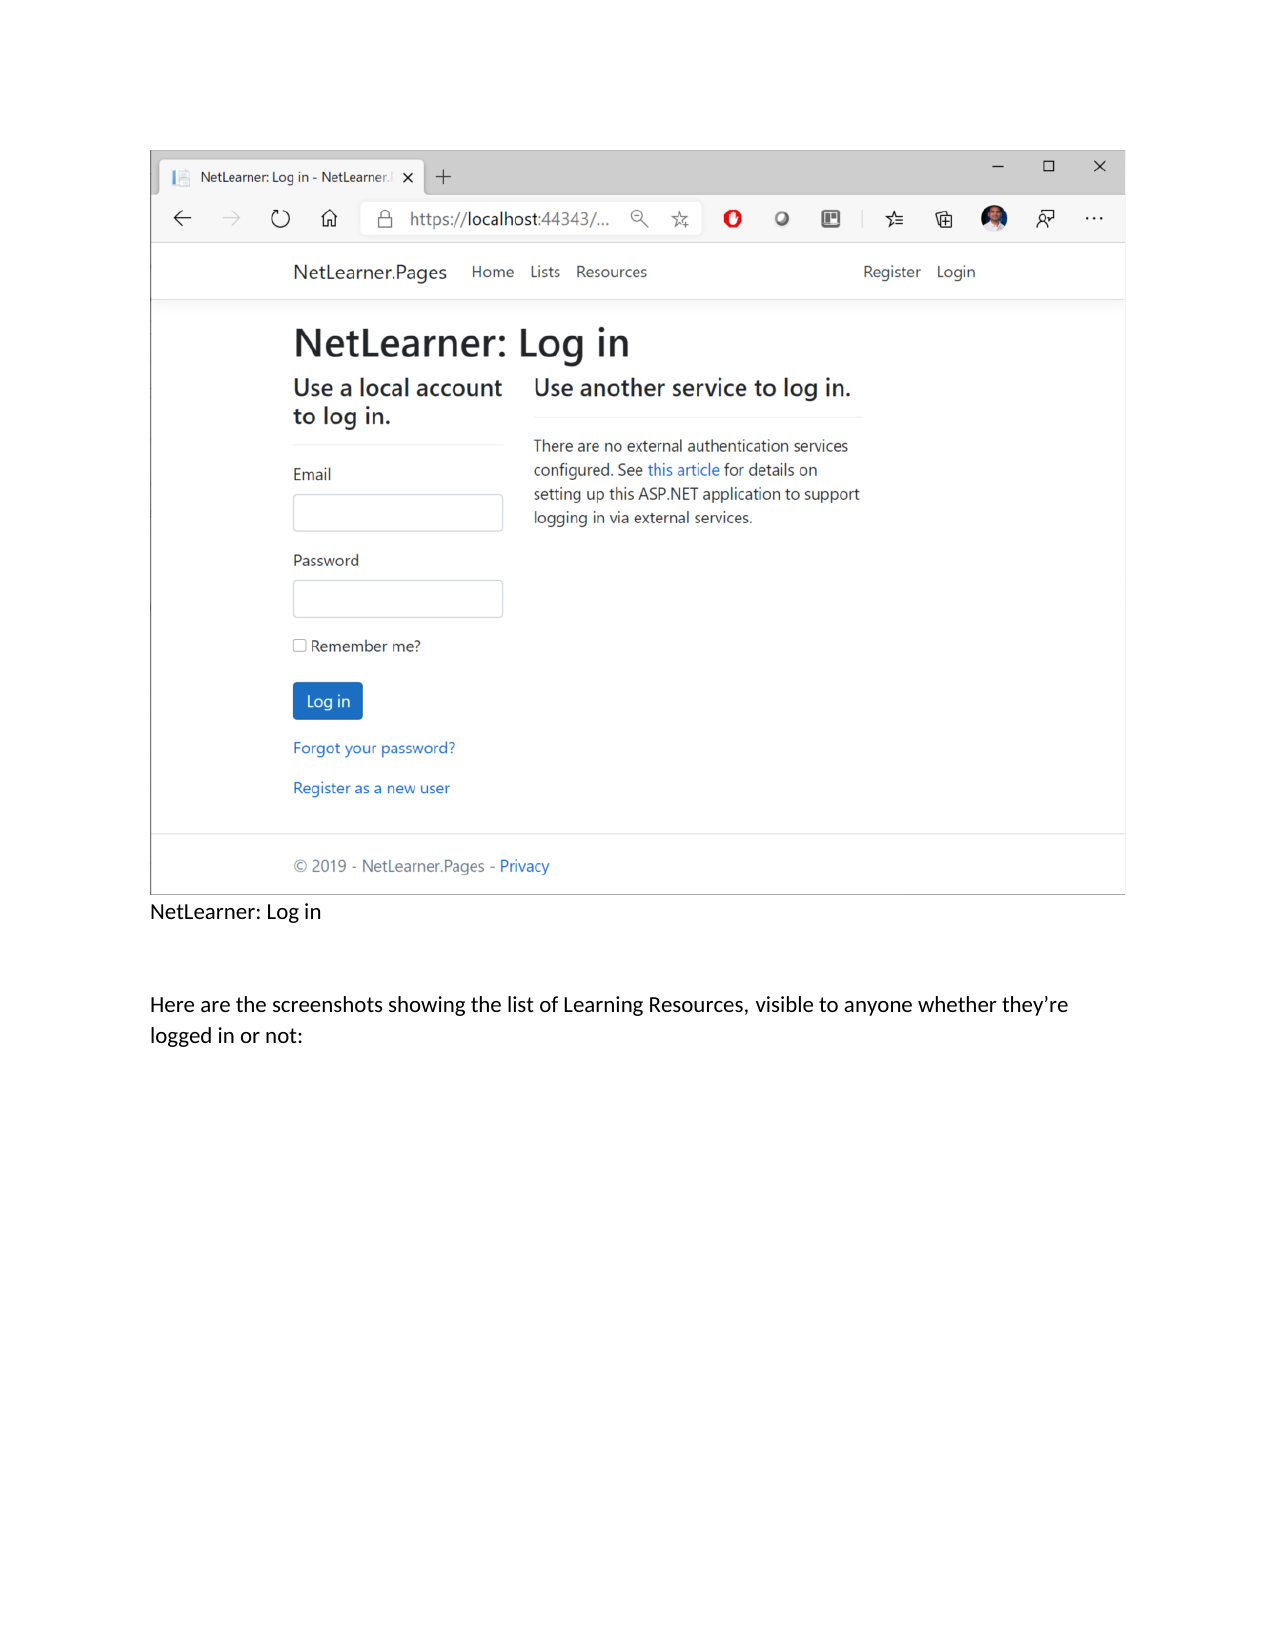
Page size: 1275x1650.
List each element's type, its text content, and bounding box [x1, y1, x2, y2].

text Here are the screenshots showing the list of Learning Resources, visible to anyone whether they’re logged in or not: [150, 991, 1125, 1049]
text NetLearner: Log in [150, 895, 1125, 925]
picture [150, 150, 1125, 895]
